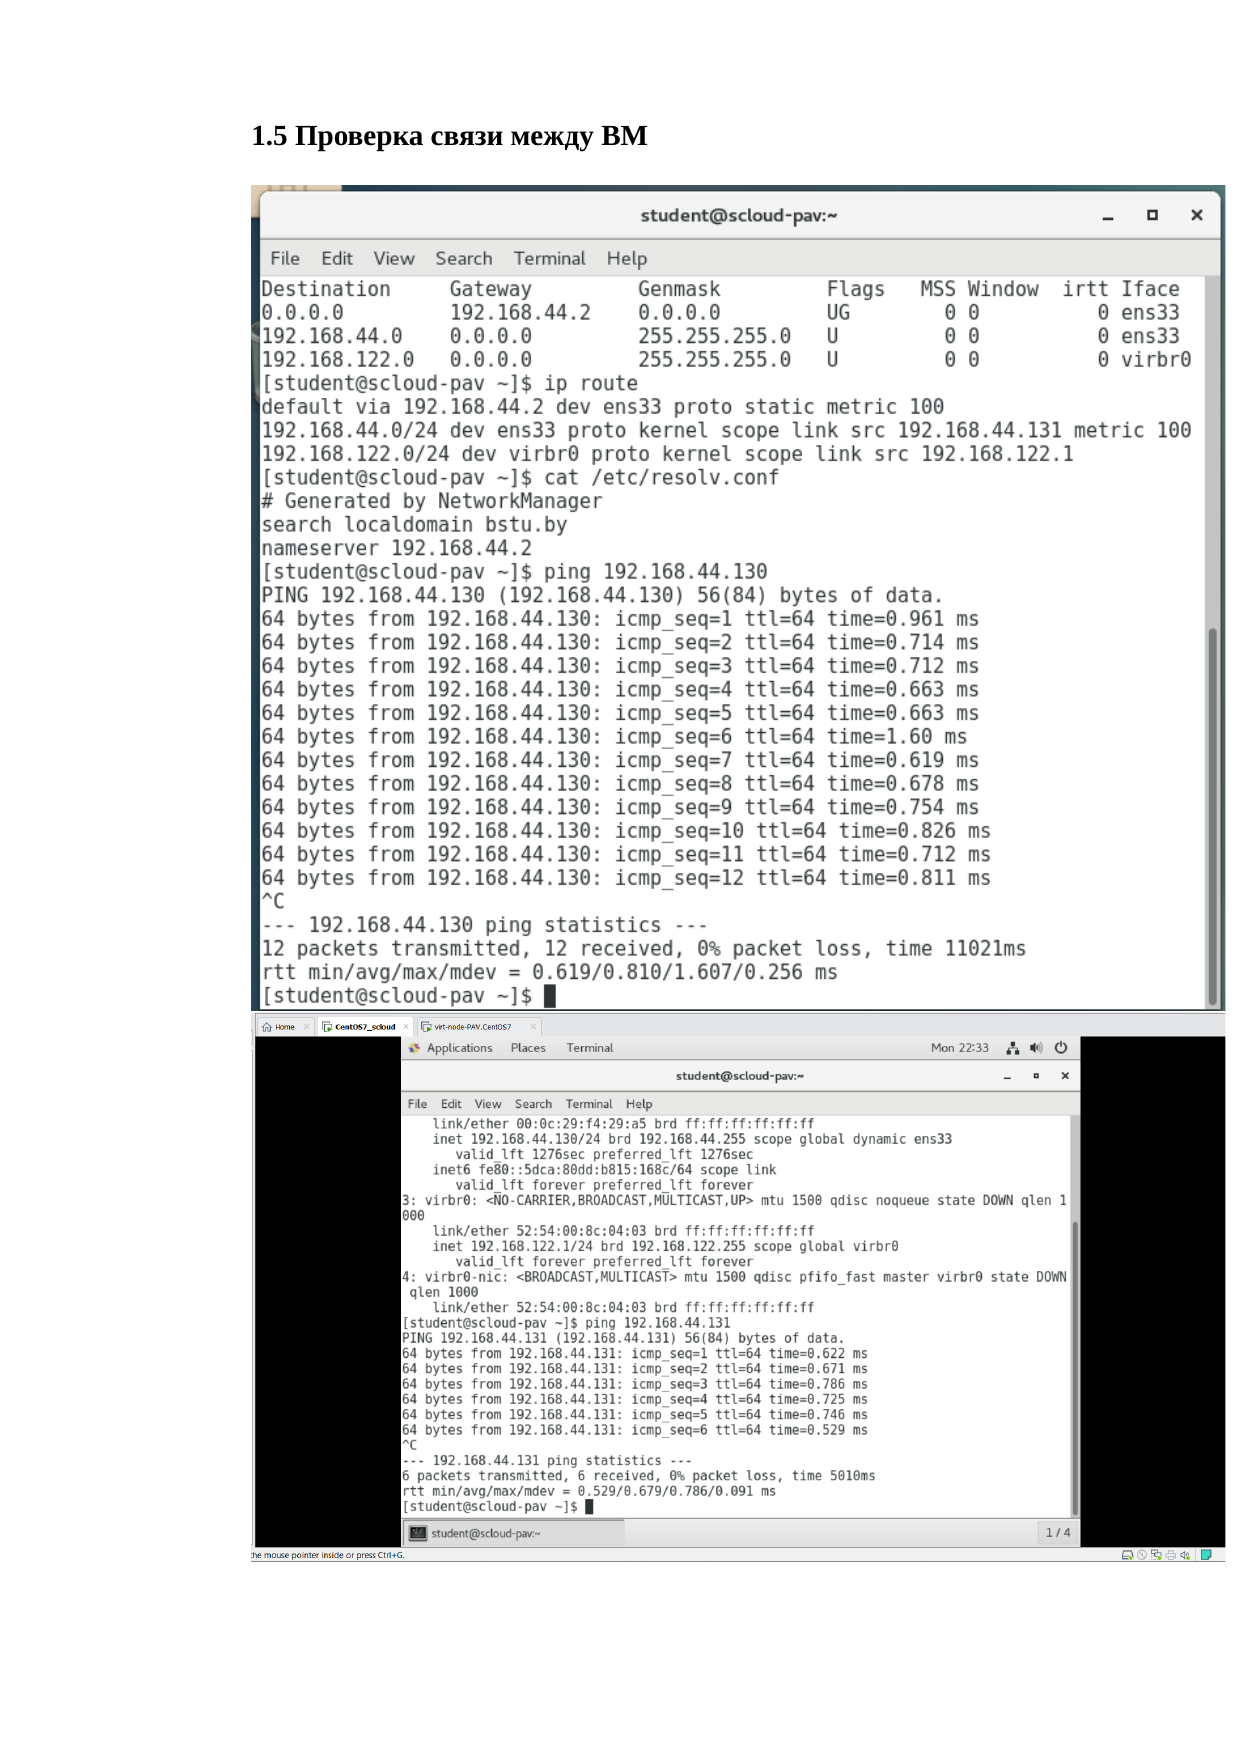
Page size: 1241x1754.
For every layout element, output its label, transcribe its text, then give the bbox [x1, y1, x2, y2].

picture [251, 185, 1226, 1562]
text 1.5 Проверка связи между ВМ [177, 118, 1152, 152]
